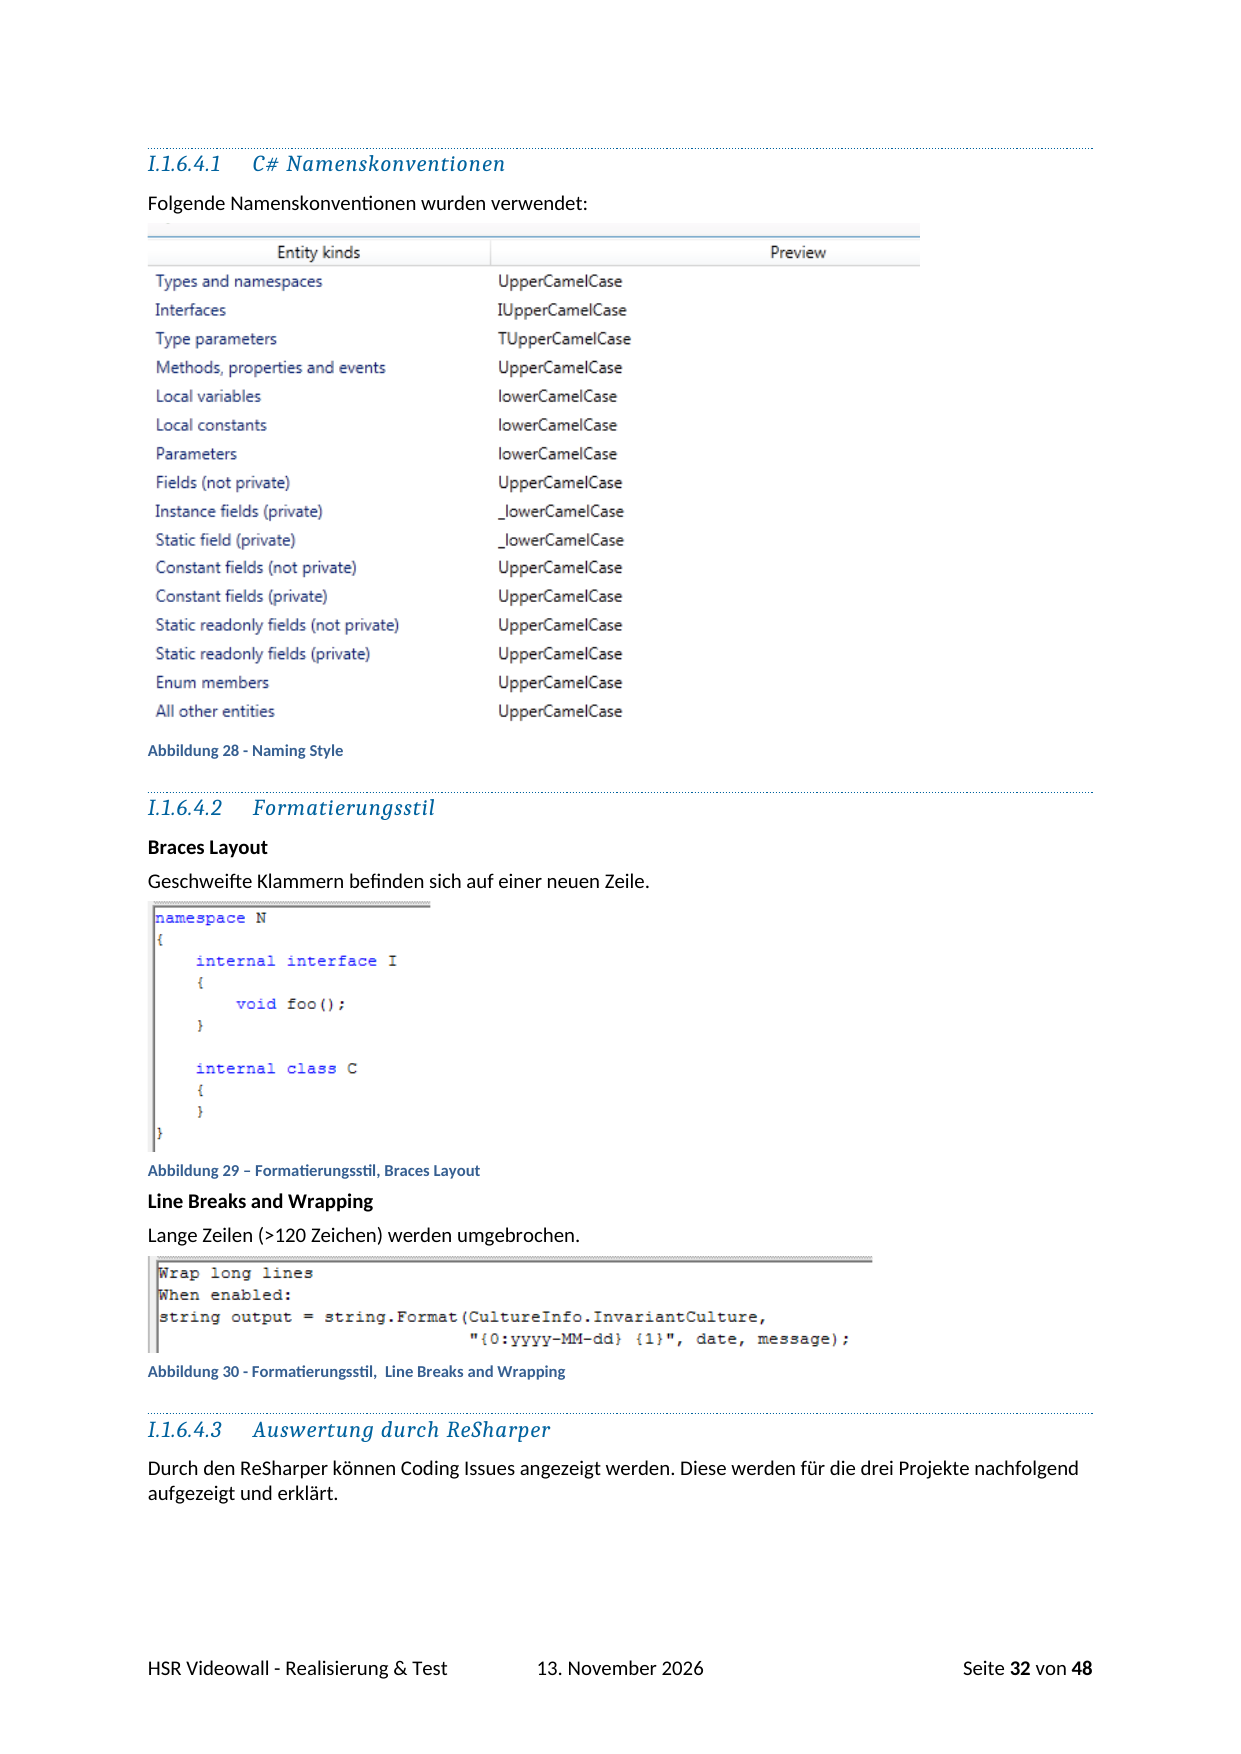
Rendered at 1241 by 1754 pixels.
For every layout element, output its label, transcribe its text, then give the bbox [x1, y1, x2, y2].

text Abbildung 28 - Naming Style [148, 740, 1093, 760]
text Geschweifte Klammern befinden sich auf einer neuen Zeile. [148, 868, 1093, 893]
text Line Breaks and Wrapping [148, 1188, 1093, 1214]
subtitle Formatierungsstil [148, 792, 1093, 822]
text Lange Zeilen (>120 Zeichen) werden umgebrochen. [148, 1222, 1093, 1248]
subtitle C# Namenskonventionen [148, 148, 1093, 178]
text Abbildung 29 – Formatierungsstil, Braces Layout [148, 1160, 1093, 1180]
text Abbildung 30 - Formatierungsstil, Line Breaks and Wrapping [148, 1361, 1093, 1381]
text Durch den ReSharper können Coding Issues angezeigt werden. Diese werden für die drei Projekte nachfolgend aufgezeigt und erklärt. [148, 1455, 1093, 1506]
picture [147, 1256, 873, 1353]
text Braces Layout [148, 834, 1093, 859]
picture [147, 901, 431, 1152]
subtitle Auswertung durch ReSharper [148, 1413, 1093, 1443]
picture [147, 223, 920, 732]
text Folgende Namenskonventionen wurden verwendet: [148, 190, 1093, 216]
